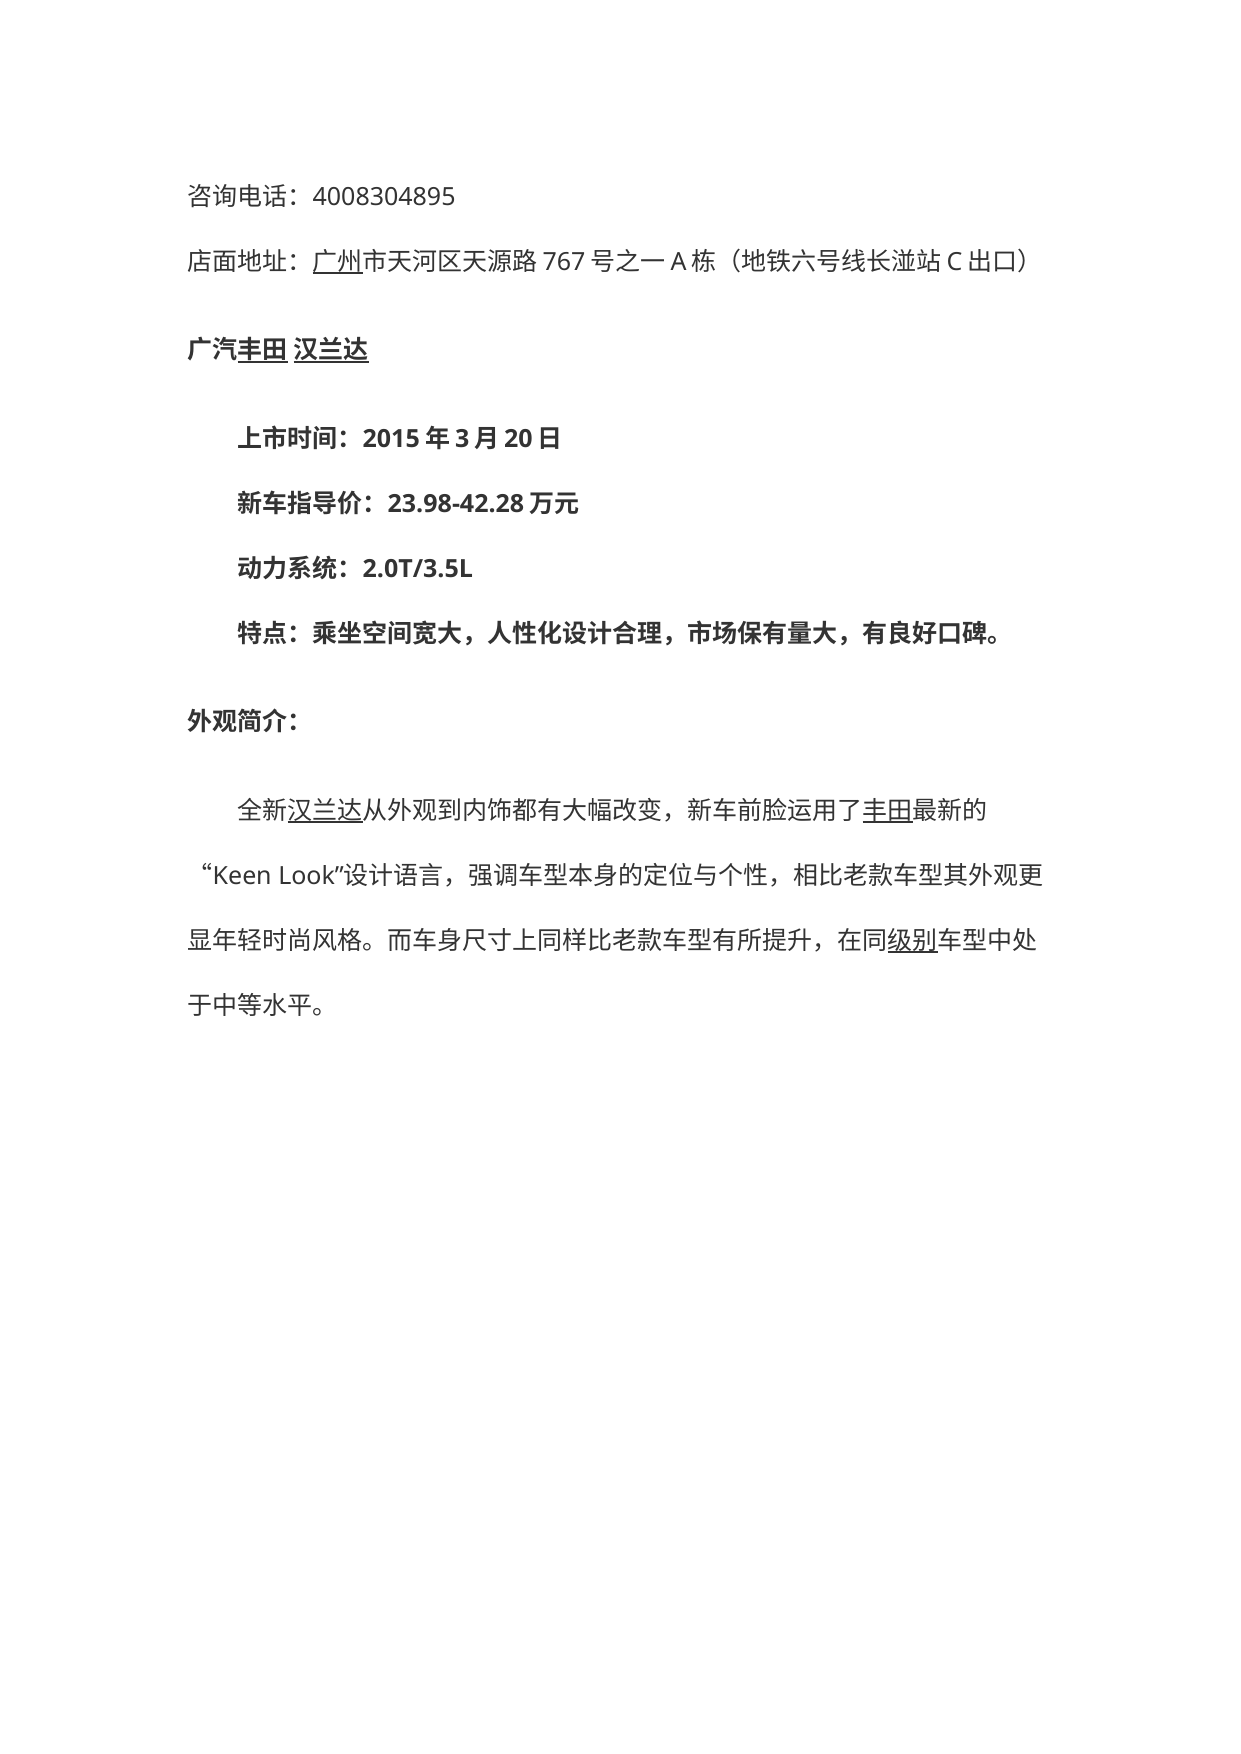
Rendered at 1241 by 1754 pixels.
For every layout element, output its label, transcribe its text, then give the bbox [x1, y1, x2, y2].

text 上市时间：2015年3月20日 新车指导价：23.98-42.28万元 动力系统：2.0T/3.5L 特点：乘坐空间宽大，人性化设计合理，市场保有量大，有良好口碑。 [187, 404, 1053, 664]
text 广汽丰田 汉兰达 [187, 315, 1053, 380]
text 全新汉兰达从外观到内饰都有大幅改变，新车前脸运用了丰田最新的“Keen Look”设计语言，强调车型本身的定位与个性，相比老款车型其外观更显年轻时尚风格。而车身尺寸上同样比老款车型有所提升，在同级别车型中处于中等水平。 [187, 776, 1053, 1036]
text 外观简介： [187, 687, 1053, 752]
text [187, 162, 1053, 292]
